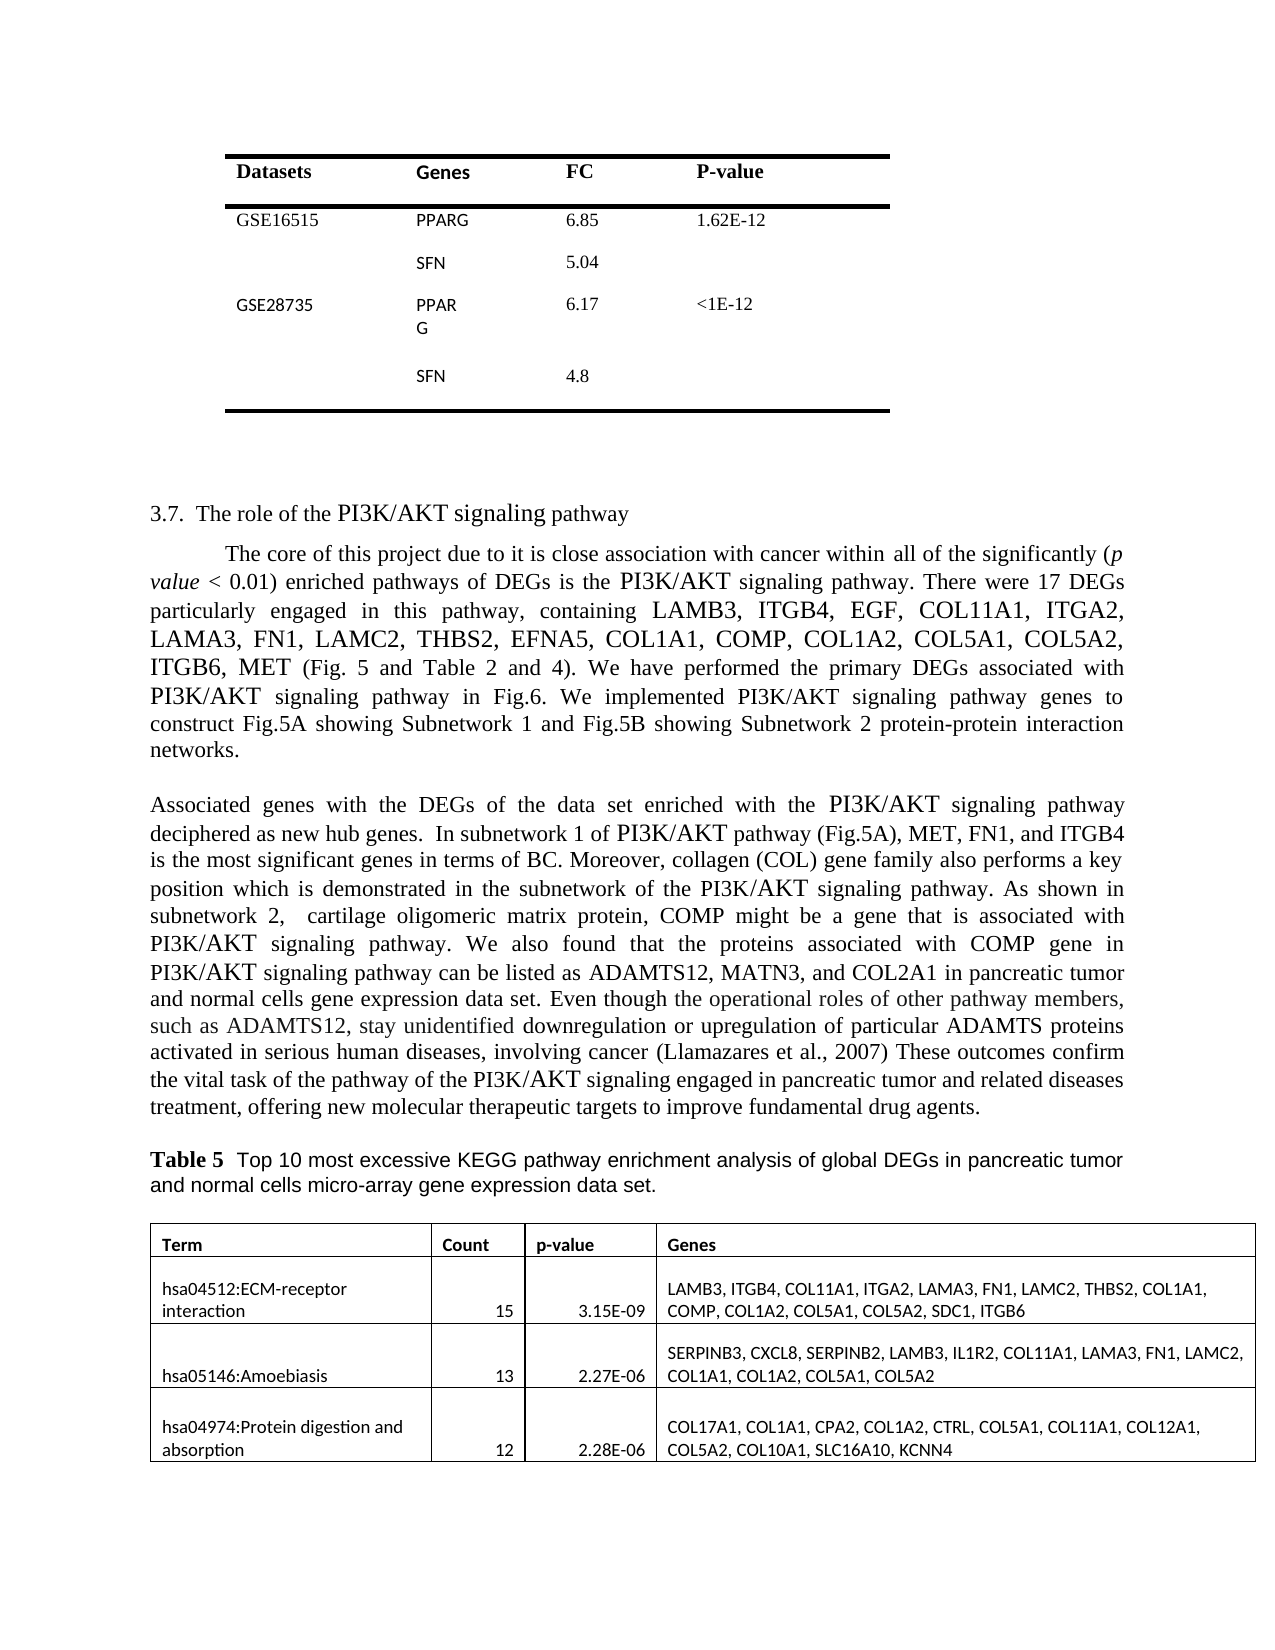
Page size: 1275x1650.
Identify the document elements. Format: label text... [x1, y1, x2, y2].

table_cell LAMB3, ITGB4, COL11A1, ITGA2, LAMA3, FN1, LAMC2, THBS2, COL1A1, COMP, COL1A2, COL5A1, COL5A2, SDC1, ITGB6 [657, 1257, 1255, 1322]
table_cell 5.04 [555, 251, 685, 293]
table_cell 13 [432, 1324, 524, 1387]
table_cell <1E-12 [685, 293, 890, 408]
table_cell GSE28735 [225, 293, 405, 408]
table_header FC [555, 159, 685, 204]
table_cell 6.17 [555, 293, 685, 360]
table_cell PPARG [405, 293, 554, 360]
table_header Term [151, 1224, 431, 1256]
table_cell COL17A1, COL1A1, CPA2, COL1A2, CTRL, COL5A1, COL11A1, COL12A1, COL5A2, COL10A1, SLC16A10, KCNN4 [657, 1388, 1255, 1461]
table_cell PPARG [405, 209, 554, 251]
table_cell 1.62E-12 [685, 209, 890, 293]
table_cell 2.28E-06 [526, 1388, 656, 1461]
table_cell 12 [432, 1388, 524, 1461]
table_cell 3.15E-09 [526, 1257, 656, 1322]
table_cell SERPINB3, CXCL8, SERPINB2, LAMB3, IL1R2, COL11A1, LAMA3, FN1, LAMC2, COL1A1, COL1A2, COL5A1, COL5A2 [657, 1324, 1255, 1387]
text The core of this project due to it is close association with cancer within all of the significantly (p value < 0.01) enriched pathways of DEGs is the PI3K/AKT signaling pathway. There were 17 DEGs particularly engaged in this pathway, containing LAMB3, ITGB4, EGF, COL11A1, ITGA2, LAMA3, FN1, LAMC2, THBS2, EFNA5, COL1A1, COMP, COL1A2, COL5A1, COL5A2, ITGB6, MET (Fig. 5 and Table 2 and 4). We have performed the primary DEGs associated with PI3K/AKT signaling pathway in Fig.6. We implemented PI3K/AKT signaling pathway genes to construct Fig.5A showing Subnetwork 1 and Fig.5B showing Subnetwork 2 protein-protein interaction networks. [150, 540, 1125, 763]
table_cell SFN [405, 251, 554, 293]
text Table 5 Top 10 most excessive KEGG pathway enrichment analysis of global DEGs in pancreatic tumor and normal cells micro-array gene expression data set. [150, 1146, 1125, 1196]
table_header Count [432, 1224, 524, 1256]
table_header Datasets [225, 159, 405, 204]
table_cell SFN [405, 360, 554, 408]
table_cell hsa04974:Protein digestion and absorption [151, 1388, 431, 1461]
table_cell GSE16515 [225, 209, 405, 293]
table_cell hsa05146:Amoebiasis [151, 1324, 431, 1387]
table_header Genes [657, 1224, 1255, 1256]
table_cell 4.8 [555, 360, 685, 408]
text 3.7. The role of the PI3K/AKT signaling pathway [150, 498, 1125, 526]
table_header P-value [685, 159, 890, 204]
table_cell 15 [432, 1257, 524, 1322]
table_cell 2.27E-06 [526, 1324, 656, 1387]
text Associated genes with the DEGs of the data set enriched with the PI3K/AKT signaling pathway deciphered as new hub genes. In subnetwork 1 of PI3K/AKT pathway (Fig.5A), MET, FN1, and ITGB4 is the most significant genes in terms of BC. Moreover, collagen (COL) gene family also performs a key position which is demonstrated in the subnetwork of the PI3K/AKT signaling pathway. As shown in subnetwork 2, cartilage oligomeric matrix protein, COMP might be a gene that is associated with PI3K/AKT signaling pathway. We also found that the proteins associated with COMP gene in PI3K/AKT signaling pathway can be listed as ADAMTS12, MATN3, and COL2A1 in pancreatic tumor and normal cells gene expression data set. Even though the operational roles of other pathway members, such as ADAMTS12, stay unidentified downregulation or upregulation of particular ADAMTS proteins activated in serious human diseases, involving cancer (Llamazares et al., 2007) These outcomes confirm the vital task of the pathway of the PI3K/AKT signaling engaged in pancreatic tumor and related diseases treatment, offering new molecular therapeutic targets to improve fundamental drug agents. [150, 789, 1125, 1120]
table_cell 6.85 [555, 209, 685, 251]
table_header p-value [526, 1224, 656, 1256]
table_cell hsa04512:ECM-receptor interaction [151, 1257, 431, 1322]
table_header Genes [405, 159, 554, 204]
